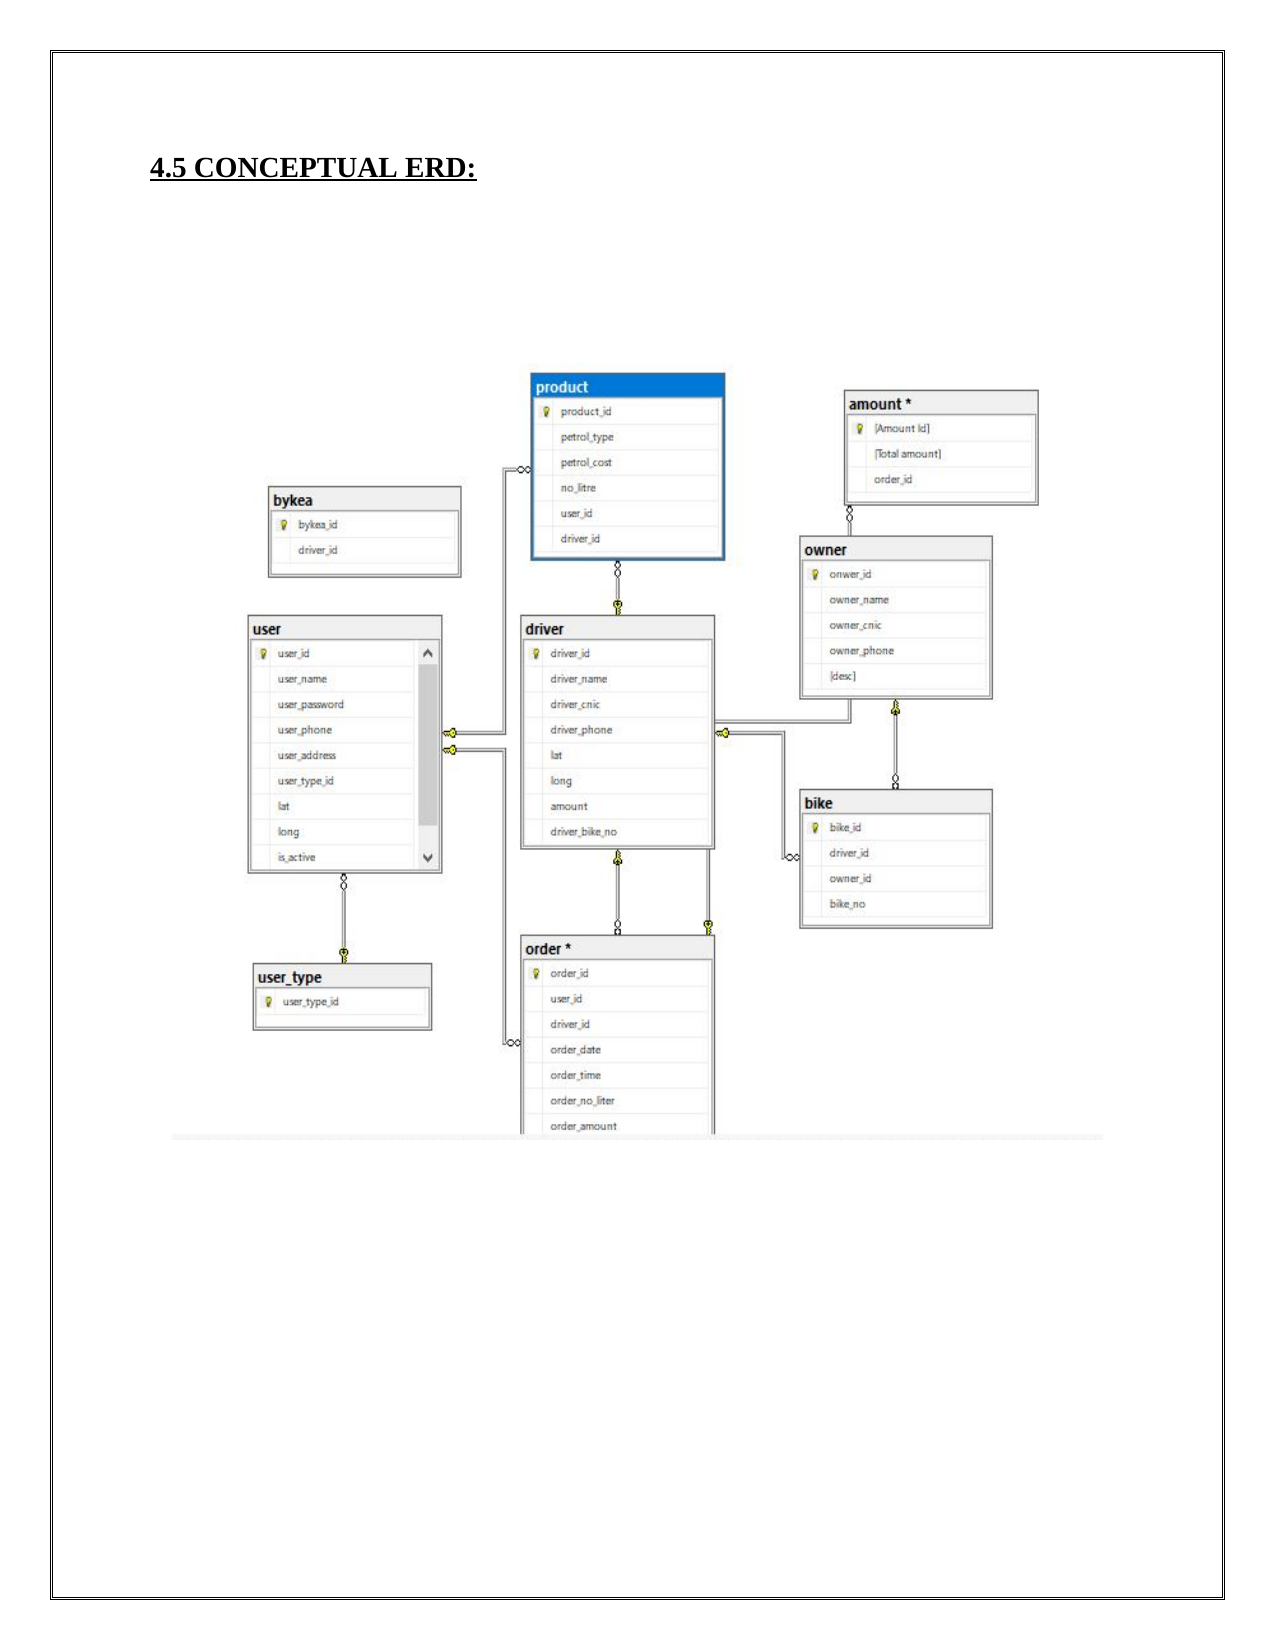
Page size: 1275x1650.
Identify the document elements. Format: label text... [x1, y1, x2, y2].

text 4.5 CONCEPTUAL ERD: [150, 150, 1125, 183]
picture [172, 363, 1104, 1140]
